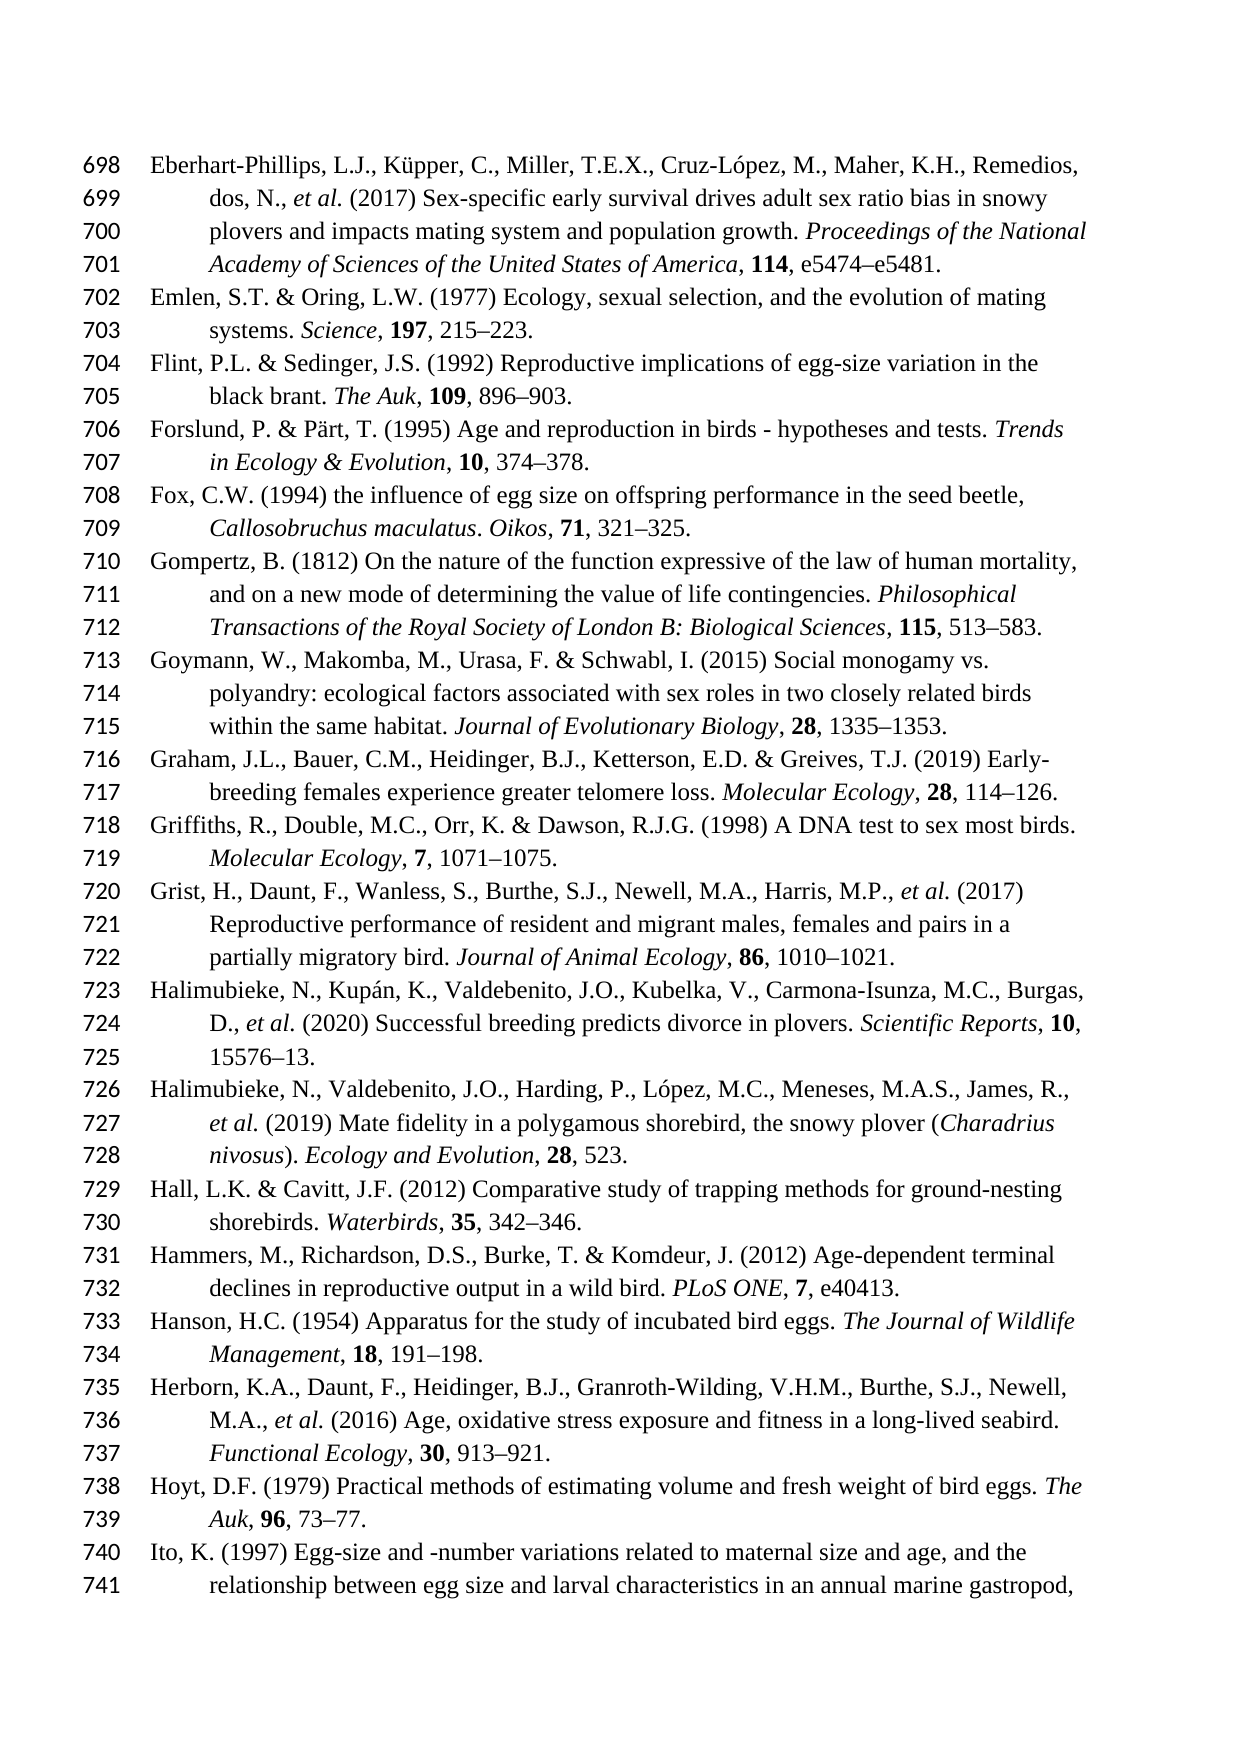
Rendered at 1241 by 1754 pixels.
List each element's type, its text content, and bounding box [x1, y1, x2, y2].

text Fox, C.W. (1994) the influence of egg size on offspring performance in the seed beetle, Callosobruchus maculatus. Oikos, 71, 321–325. [150, 480, 1090, 542]
text Griffiths, R., Double, M.C., Orr, K. & Dawson, R.J.G. (1998) A DNA test to sex most birds. Molecular Ecology, 7, 1071–1075. [150, 810, 1090, 872]
text Goymann, W., Makomba, M., Urasa, F. & Schwabl, I. (2015) Social monogamy vs. polyandry: ecological factors associated with sex roles in two closely related birds within the same habitat. Journal of Evolutionary Biology, 28, 1335–1353. [150, 645, 1090, 740]
text Emlen, S.T. & Oring, L.W. (1977) Ecology, sexual selection, and the evolution of mating systems. Science, 197, 215–223. [150, 282, 1090, 344]
text Gompertz, B. (1812) On the nature of the function expressive of the law of human mortality, and on a new mode of determining the value of life contingencies. Philosophical Transactions of the Royal Society of London B: Biological Sciences, 115, 513–583. [150, 546, 1090, 641]
text Graham, J.L., Bauer, C.M., Heidinger, B.J., Ketterson, E.D. & Greives, T.J. (2019) Early-breeding females experience greater telomere loss. Molecular Ecology, 28, 114–126. [150, 744, 1090, 806]
text Hanson, H.C. (1954) Apparatus for the study of incubated bird eggs. The Journal of Wildlife Management, 18, 191–198. [150, 1306, 1090, 1367]
text Herborn, K.A., Daunt, F., Heidinger, B.J., Granroth-Wilding, V.H.M., Burthe, S.J., Newell, M.A., et al. (2016) Age, oxidative stress exposure and fitness in a long-lived seabird. Functional Ecology, 30, 913–921. [150, 1372, 1090, 1467]
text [150, 1537, 1090, 1599]
text Hall, L.K. & Cavitt, J.F. (2012) Comparative study of trapping methods for ground-nesting shorebirds. Waterbirds, 35, 342–346. [150, 1174, 1090, 1235]
text Forslund, P. & Pärt, T. (1995) Age and reproduction in birds - hypotheses and tests. Trends in Ecology & Evolution, 10, 374–378. [150, 414, 1090, 476]
text Eberhart-Phillips, L.J., Küpper, C., Miller, T.E.X., Cruz-López, M., Maher, K.H., Remedios, dos, N., et al. (2017) Sex-specific early survival drives adult sex ratio bias in snowy plovers and impacts mating system and population growth. Proceedings of the National Academy of Sciences of the United States of America, 114, e5474–e5481. [150, 150, 1090, 278]
text Hammers, M., Richardson, D.S., Burke, T. & Komdeur, J. (2012) Age-dependent terminal declines in reproductive output in a wild bird. PLoS ONE, 7, e40413. [150, 1240, 1090, 1301]
text Flint, P.L. & Sedinger, J.S. (1992) Reproductive implications of egg-size variation in the black brant. The Auk, 109, 896–903. [150, 348, 1090, 410]
text Halimubieke, N., Kupán, K., Valdebenito, J.O., Kubelka, V., Carmona-Isunza, M.C., Burgas, D., et al. (2020) Successful breeding predicts divorce in plovers. Scientific Reports, 10, 15576–13. [150, 976, 1090, 1070]
text Grist, H., Daunt, F., Wanless, S., Burthe, S.J., Newell, M.A., Harris, M.P., et al. (2017) Reproductive performance of resident and migrant males, females and pairs in a partially migratory bird. Journal of Animal Ecology, 86, 1010–1021. [150, 876, 1090, 971]
text Hoyt, D.F. (1979) Practical methods of estimating volume and fresh weight of bird eggs. The Auk, 96, 73–77. [150, 1471, 1090, 1533]
text Halimubieke, N., Valdebenito, J.O., Harding, P., López, M.C., Meneses, M.A.S., James, R., et al. (2019) Mate fidelity in a polygamous shorebird, the snowy plover (Charadrius nivosus). Ecology and Evolution, 28, 523. [150, 1074, 1090, 1169]
